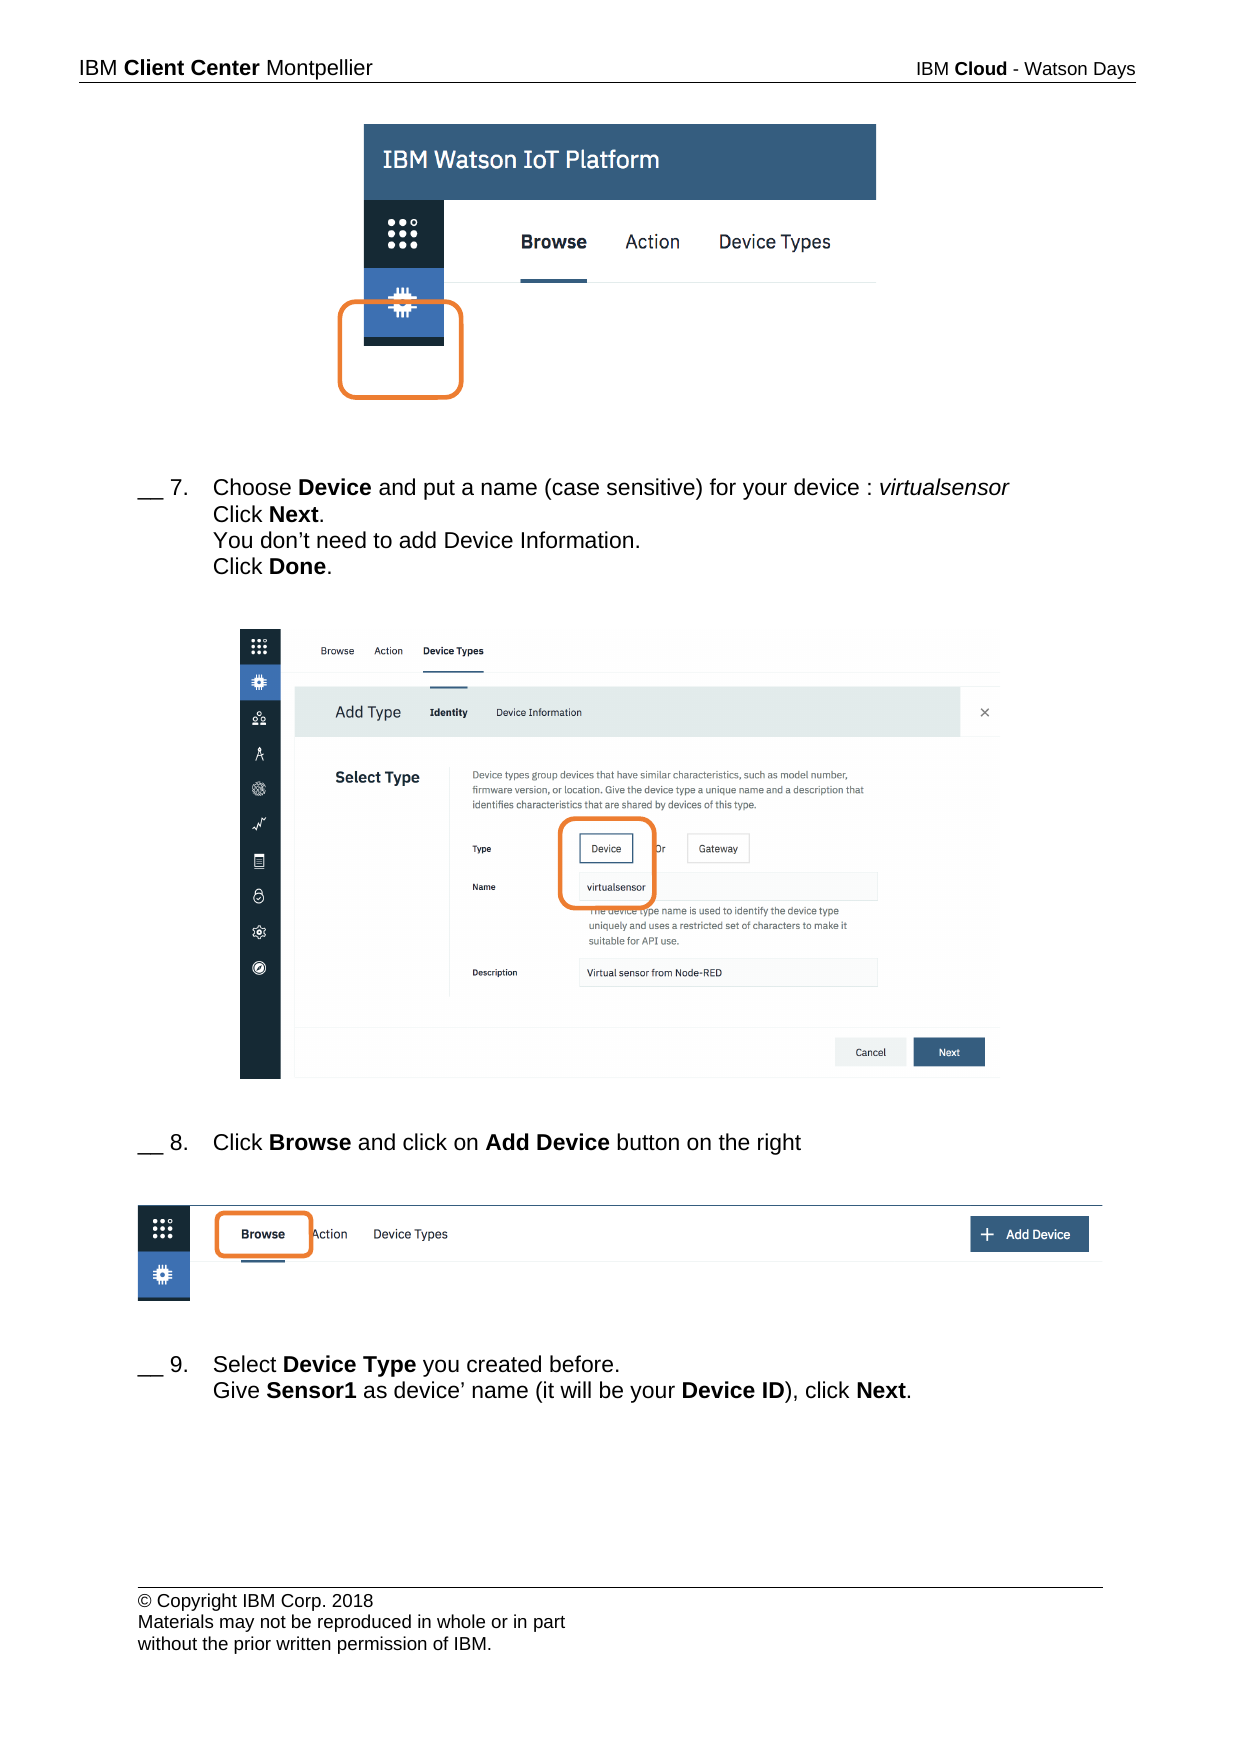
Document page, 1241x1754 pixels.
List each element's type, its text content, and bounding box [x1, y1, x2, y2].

list Click Browse and click on Add Device button on the right [138, 1129, 1103, 1155]
picture [240, 629, 1001, 1079]
picture [137, 1205, 1103, 1301]
list Choose Device and put a name (case sensitive) for your device : virtualsensor Click Next. You don’t need to add Device Information. Click Done. [138, 474, 1103, 579]
picture [363, 305, 458, 346]
picture [363, 124, 877, 346]
list Select Device Type you created before. Give Sensor1 as device’ name (it will be your Device ID), click Next. [138, 1351, 1103, 1403]
